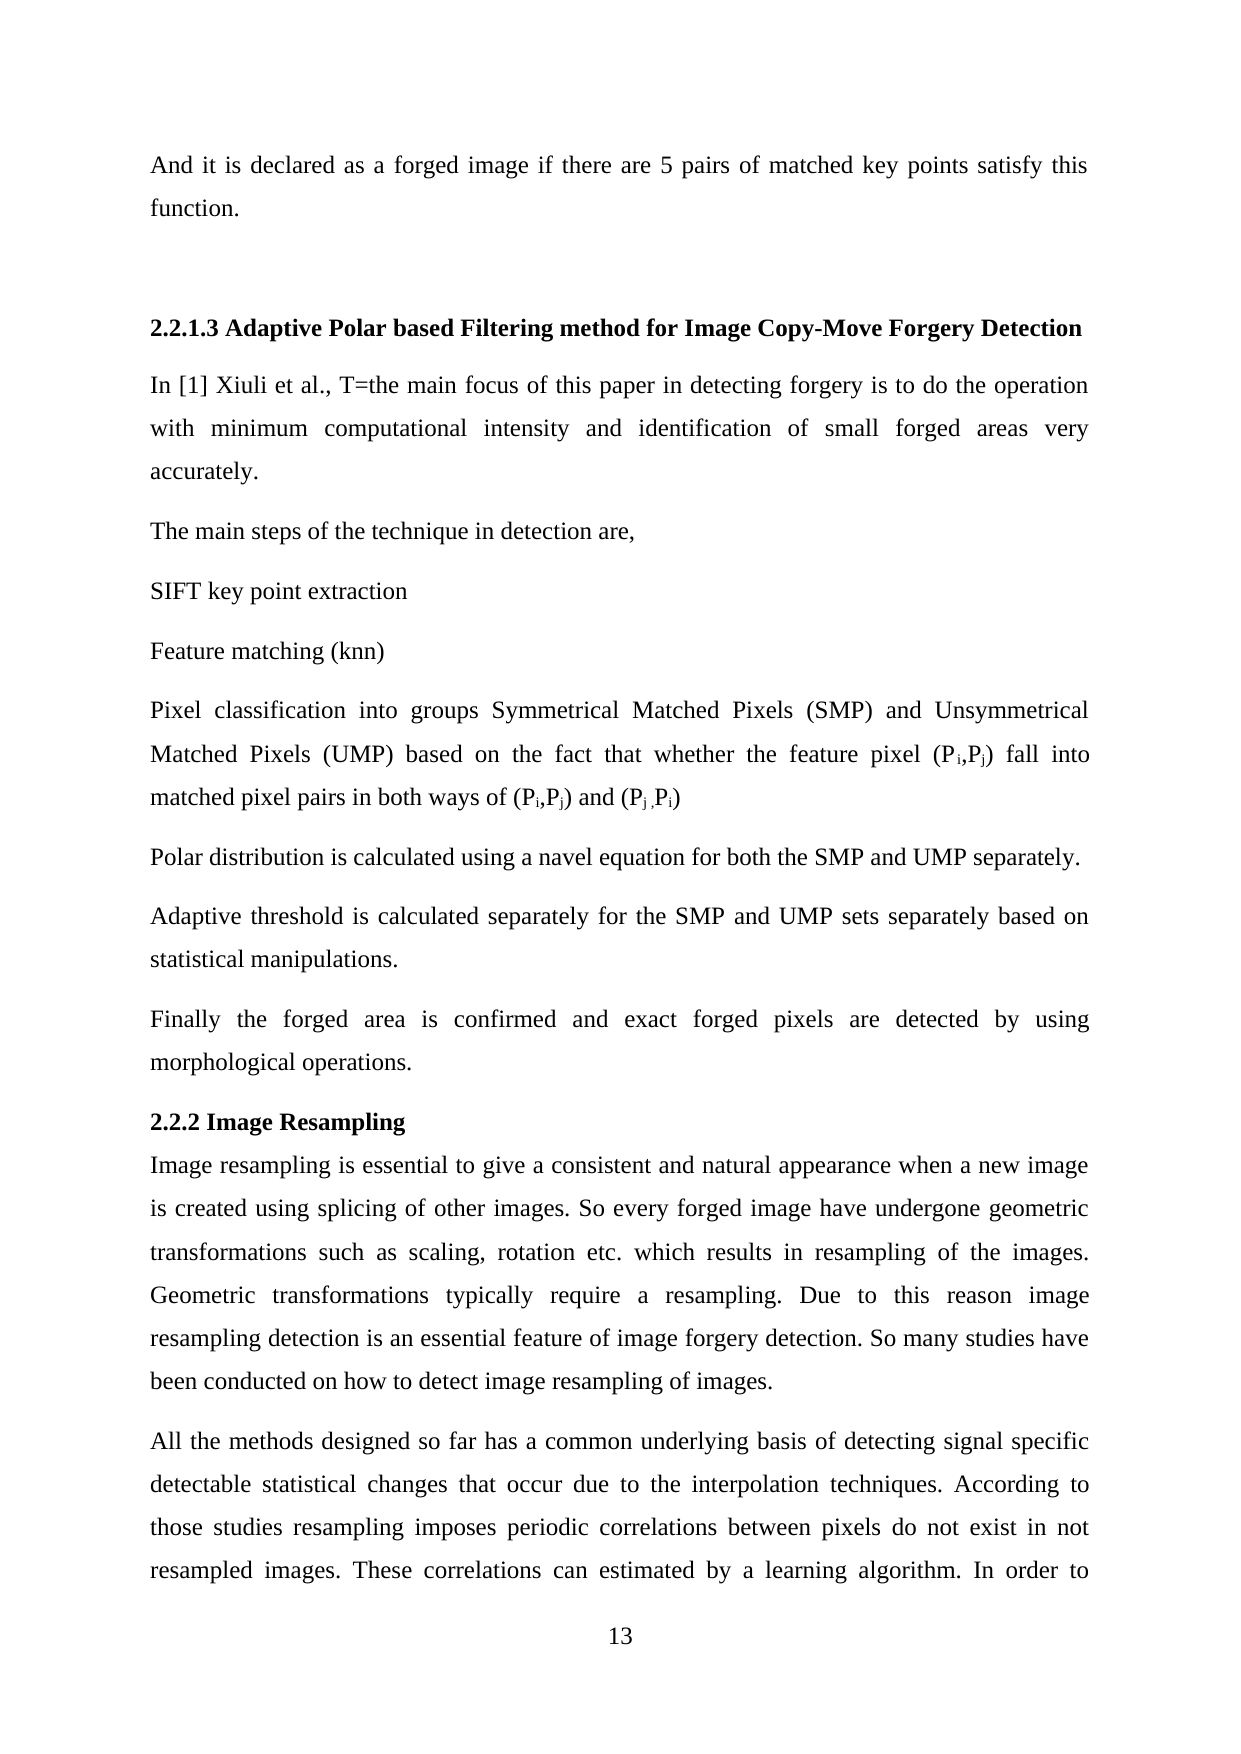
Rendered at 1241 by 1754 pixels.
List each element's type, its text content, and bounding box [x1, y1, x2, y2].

text The main steps of the technique in detection are, [150, 516, 1090, 545]
text Adaptive threshold is calculated separately for the SMP and UMP sets separately based on statistical manipulations. [150, 901, 1090, 973]
text Pixel classification into groups Symmetrical Matched Pixels (SMP) and Unsymmetrical Matched Pixels (UMP) based on the fact that whether the feature pixel (Pi,Pj) fall into matched pixel pairs in both ways of (Pi,Pj) and (Pj ,Pi) [150, 696, 1090, 811]
text Feature matching (knn) [150, 636, 1090, 664]
text Image resampling is essential to give a consistent and natural appearance when a new image is created using splicing of other images. So every forged image have undergone geometric transformations such as scaling, rotation etc. which results in resampling of the images. Geometric transformations typically require a resampling. Due to this reason image resampling detection is an essential feature of image forgery detection. So many studies have been conducted on how to detect image resampling of images. [150, 1150, 1090, 1395]
text Polar distribution is calculated using a navel equation for both the SMP and UMP separately. [150, 842, 1090, 870]
subtitle 2.2.2 Image Resampling [150, 1107, 1090, 1136]
text SIFT key point extraction [150, 576, 1090, 605]
subtitle 2.2.1.3 Adaptive Polar based Filtering method for Image Copy-Move Forgery Detection [150, 313, 1090, 341]
text Finally the forged area is confirmed and exact forged pixels are detected by using morphological operations. [150, 1004, 1090, 1076]
text In [1] Xiuli et al., T=the main focus of this paper in detecting forgery is to do the operation with minimum computational intensity and identification of small forged areas very accurately. [150, 370, 1090, 485]
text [150, 1426, 1090, 1584]
text And it is declared as a forged image if there are 5 pairs of matched key points satisfy this function. [150, 150, 1090, 222]
